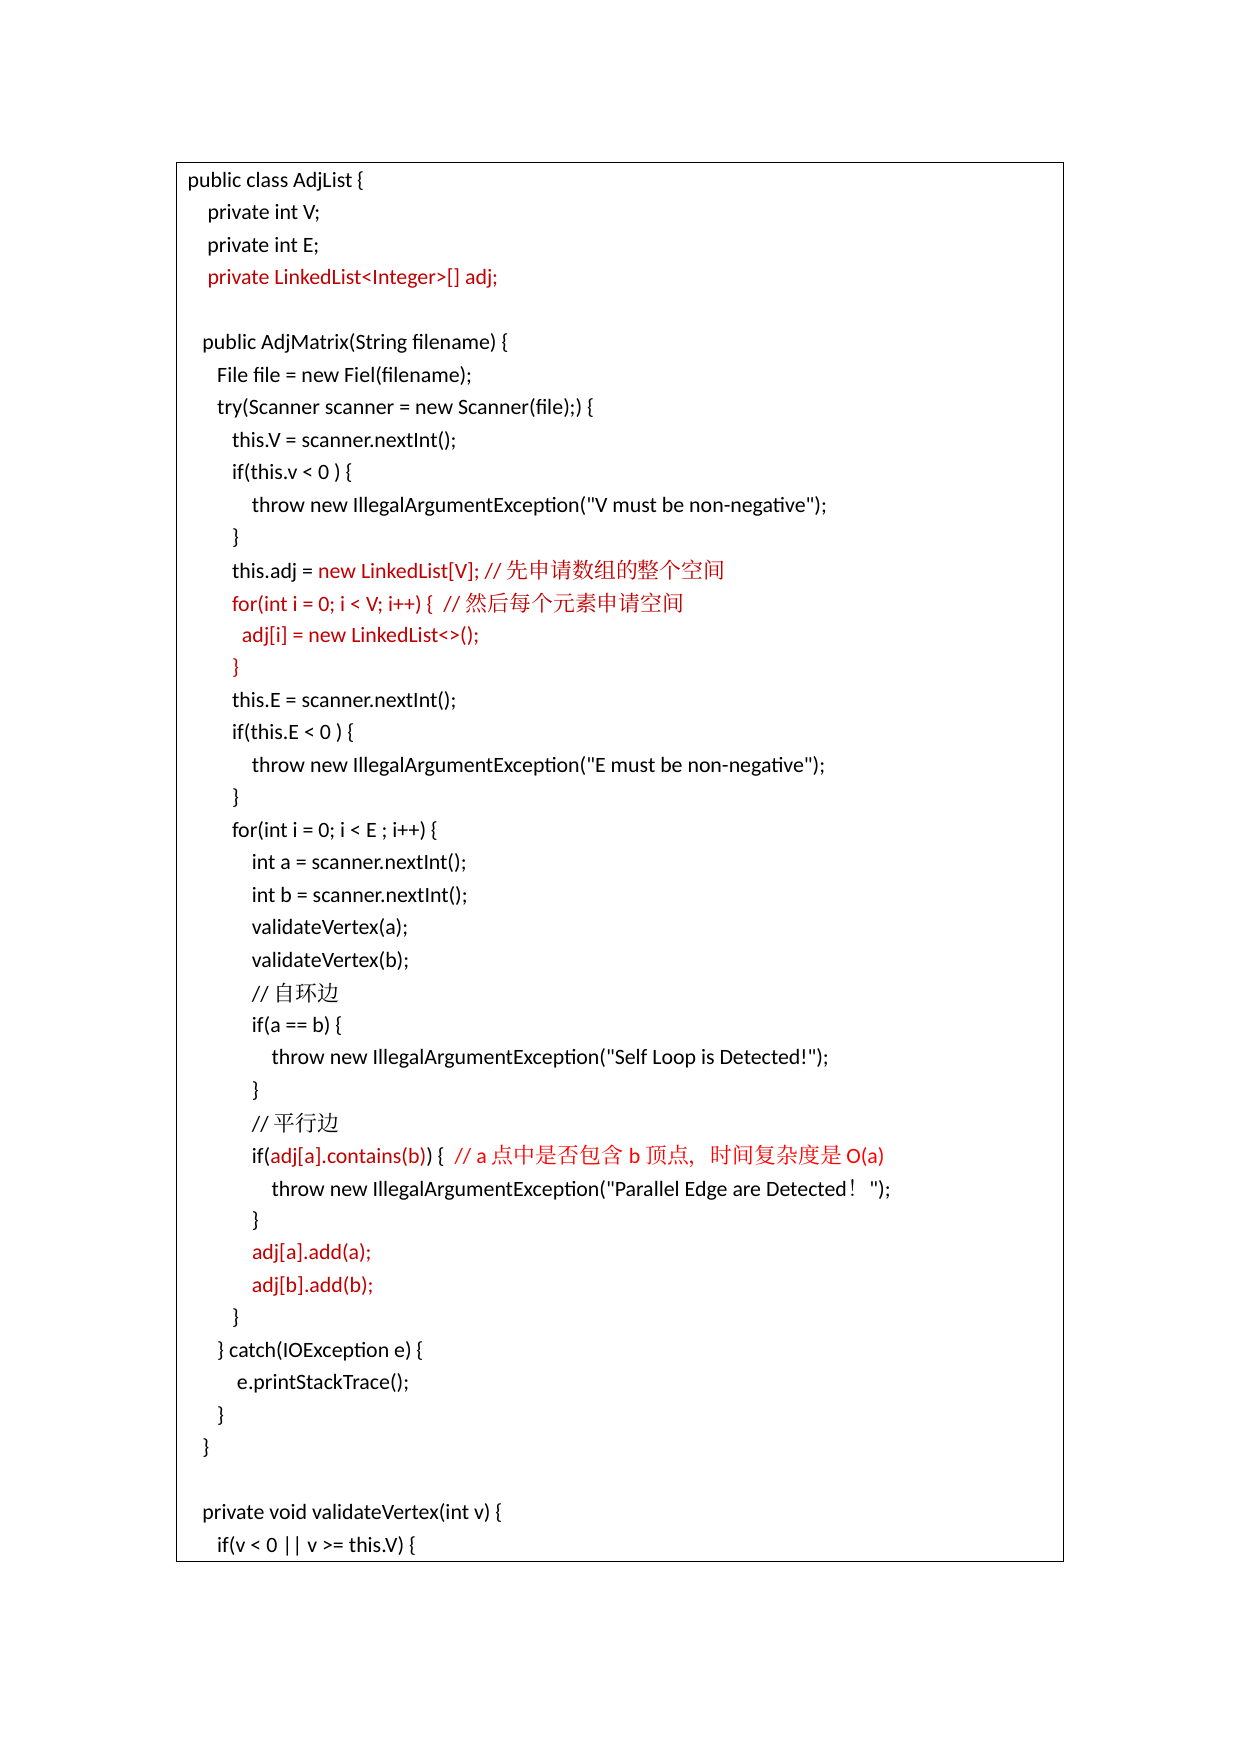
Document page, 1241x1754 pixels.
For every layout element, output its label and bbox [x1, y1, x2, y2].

table_header [177, 163, 1063, 1561]
